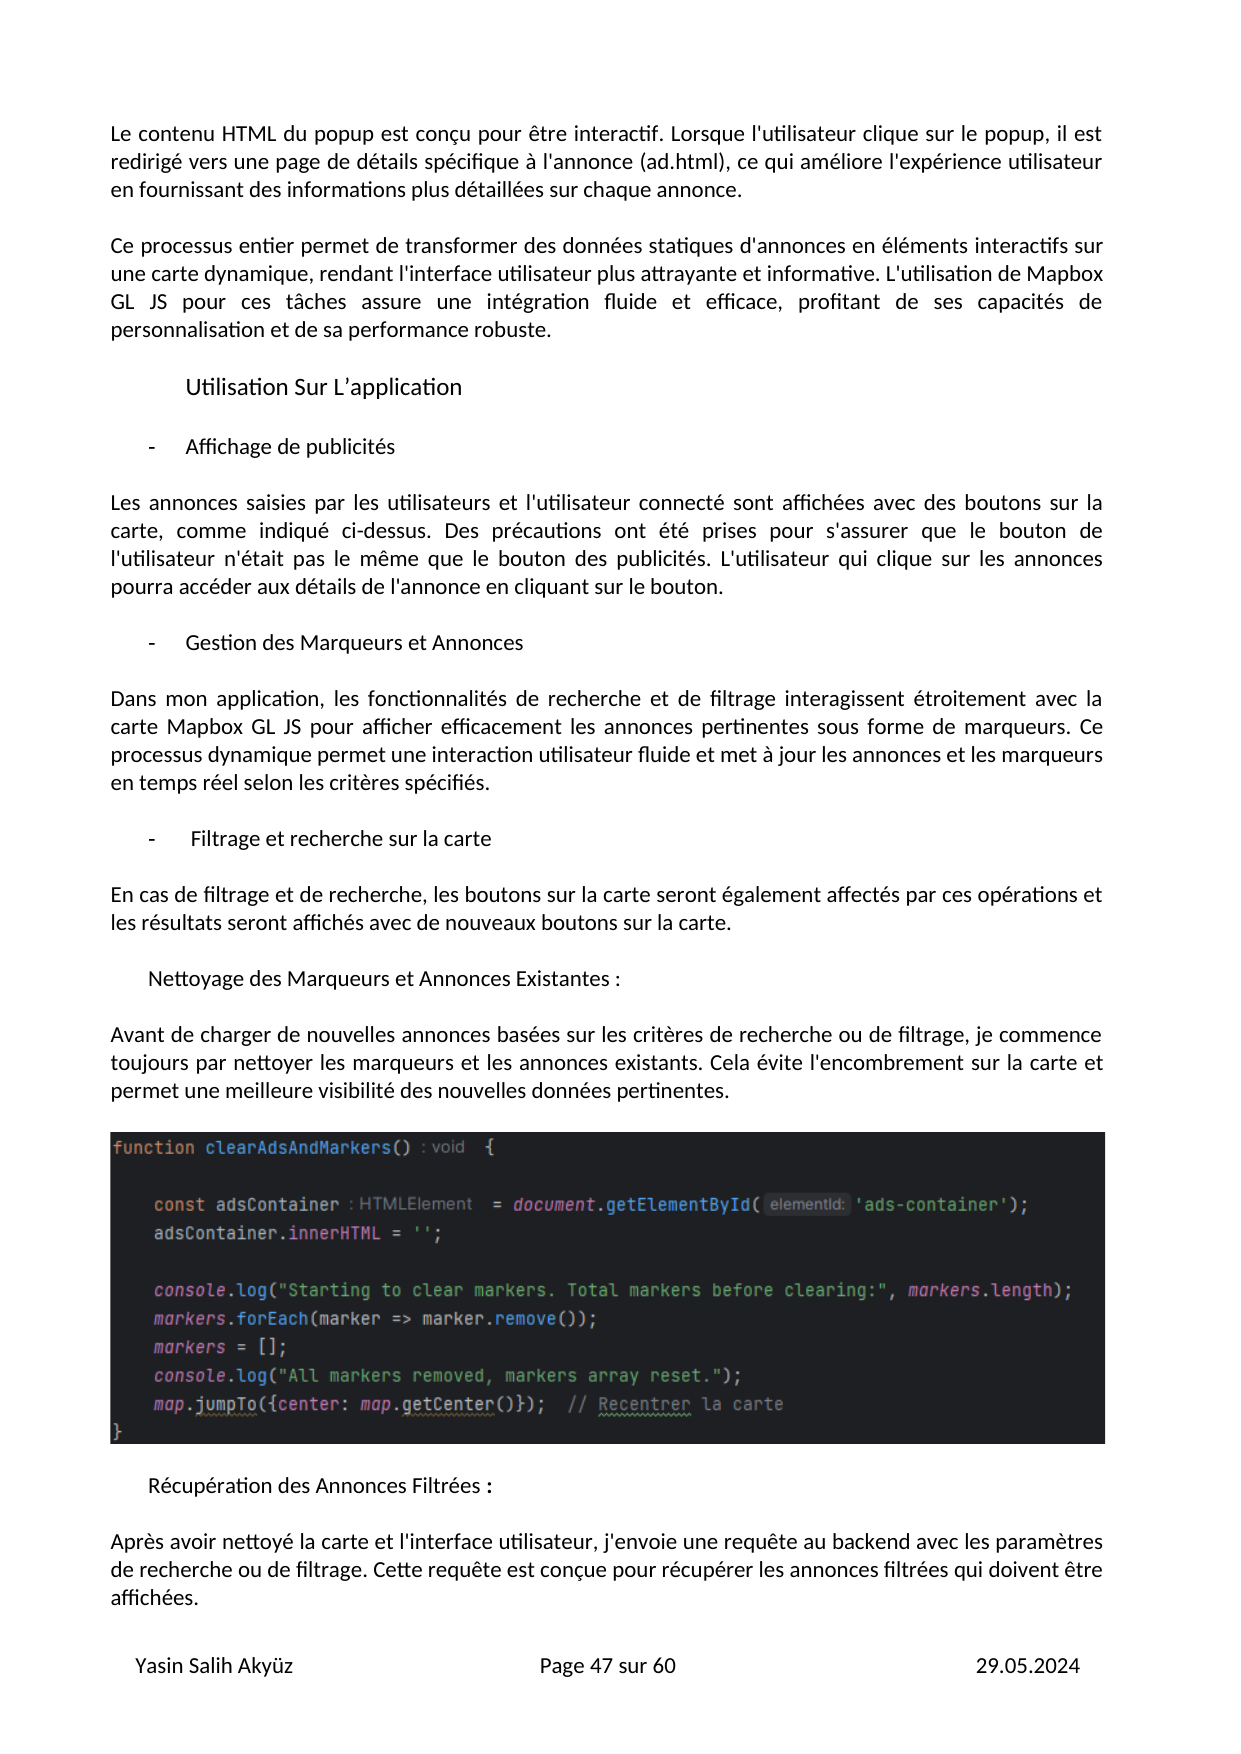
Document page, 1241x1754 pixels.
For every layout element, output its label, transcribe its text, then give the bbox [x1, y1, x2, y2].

text Les annonces saisies par les utilisateurs et l'utilisateur connecté sont affichées avec des boutons sur la carte, comme indiqué ci-dessus. Des précautions ont été prises pour s'assurer que le bouton de l'utilisateur n'était pas le même que le bouton des publicités. L'utilisateur qui clique sur les annonces pourra accéder aux détails de l'annonce en cliquant sur le bouton. [110, 488, 1105, 600]
text Après avoir nettoyé la carte et l'interface utilisateur, j'envoie une requête au backend avec les paramètres de recherche ou de filtrage. Cette requête est conçue pour récupérer les annonces filtrées qui doivent être affichées. [110, 1527, 1105, 1612]
text Ce processus entier permet de transformer des données statiques d'annonces en éléments interactifs sur une carte dynamique, rendant l'interface utilisateur plus attrayante et informative. L'utilisation de Mapbox GL JS pour ces tâches assure une intégration fluide et efficace, profitant de ses capacités de personnalisation et de sa performance robuste. [110, 231, 1105, 343]
picture [110, 1132, 1106, 1444]
text Nettoyage des Marqueurs et Annonces Existantes : [148, 964, 1093, 992]
text En cas de filtrage et de recherche, les boutons sur la carte seront également affectés par ces opérations et les résultats seront affichés avec de nouveaux boutons sur la carte. [110, 880, 1105, 936]
list Affichage de publicités [148, 432, 1105, 460]
text Dans mon application, les fonctionnalités de recherche et de filtrage interagissent étroitement avec la carte Mapbox GL JS pour afficher efficacement les annonces pertinentes sous forme de marqueurs. Ce processus dynamique permet une interaction utilisateur fluide et met à jour les annonces et les marqueurs en temps réel selon les critères spécifiés. [110, 684, 1105, 796]
list Gestion des Marqueurs et Annonces [148, 628, 1105, 656]
text Avant de charger de nouvelles annonces basées sur les critères de recherche ou de filtrage, je commence toujours par nettoyer les marqueurs et les annonces existants. Cela évite l'encombrement sur la carte et permet une meilleure visibilité des nouvelles données pertinentes. [110, 1020, 1105, 1104]
text Récupération des Annonces Filtrées : [148, 1471, 1105, 1499]
text Le contenu HTML du popup est conçu pour être interactif. Lorsque l'utilisateur clique sur le popup, il est redirigé vers une page de détails spécifique à l'annonce (ad.html), ce qui améliore l'expérience utilisateur en fournissant des informations plus détaillées sur chaque annonce. [110, 119, 1105, 203]
list Filtrage et recherche sur la carte [148, 824, 1093, 852]
text Utilisation Sur L’application [148, 371, 1105, 401]
